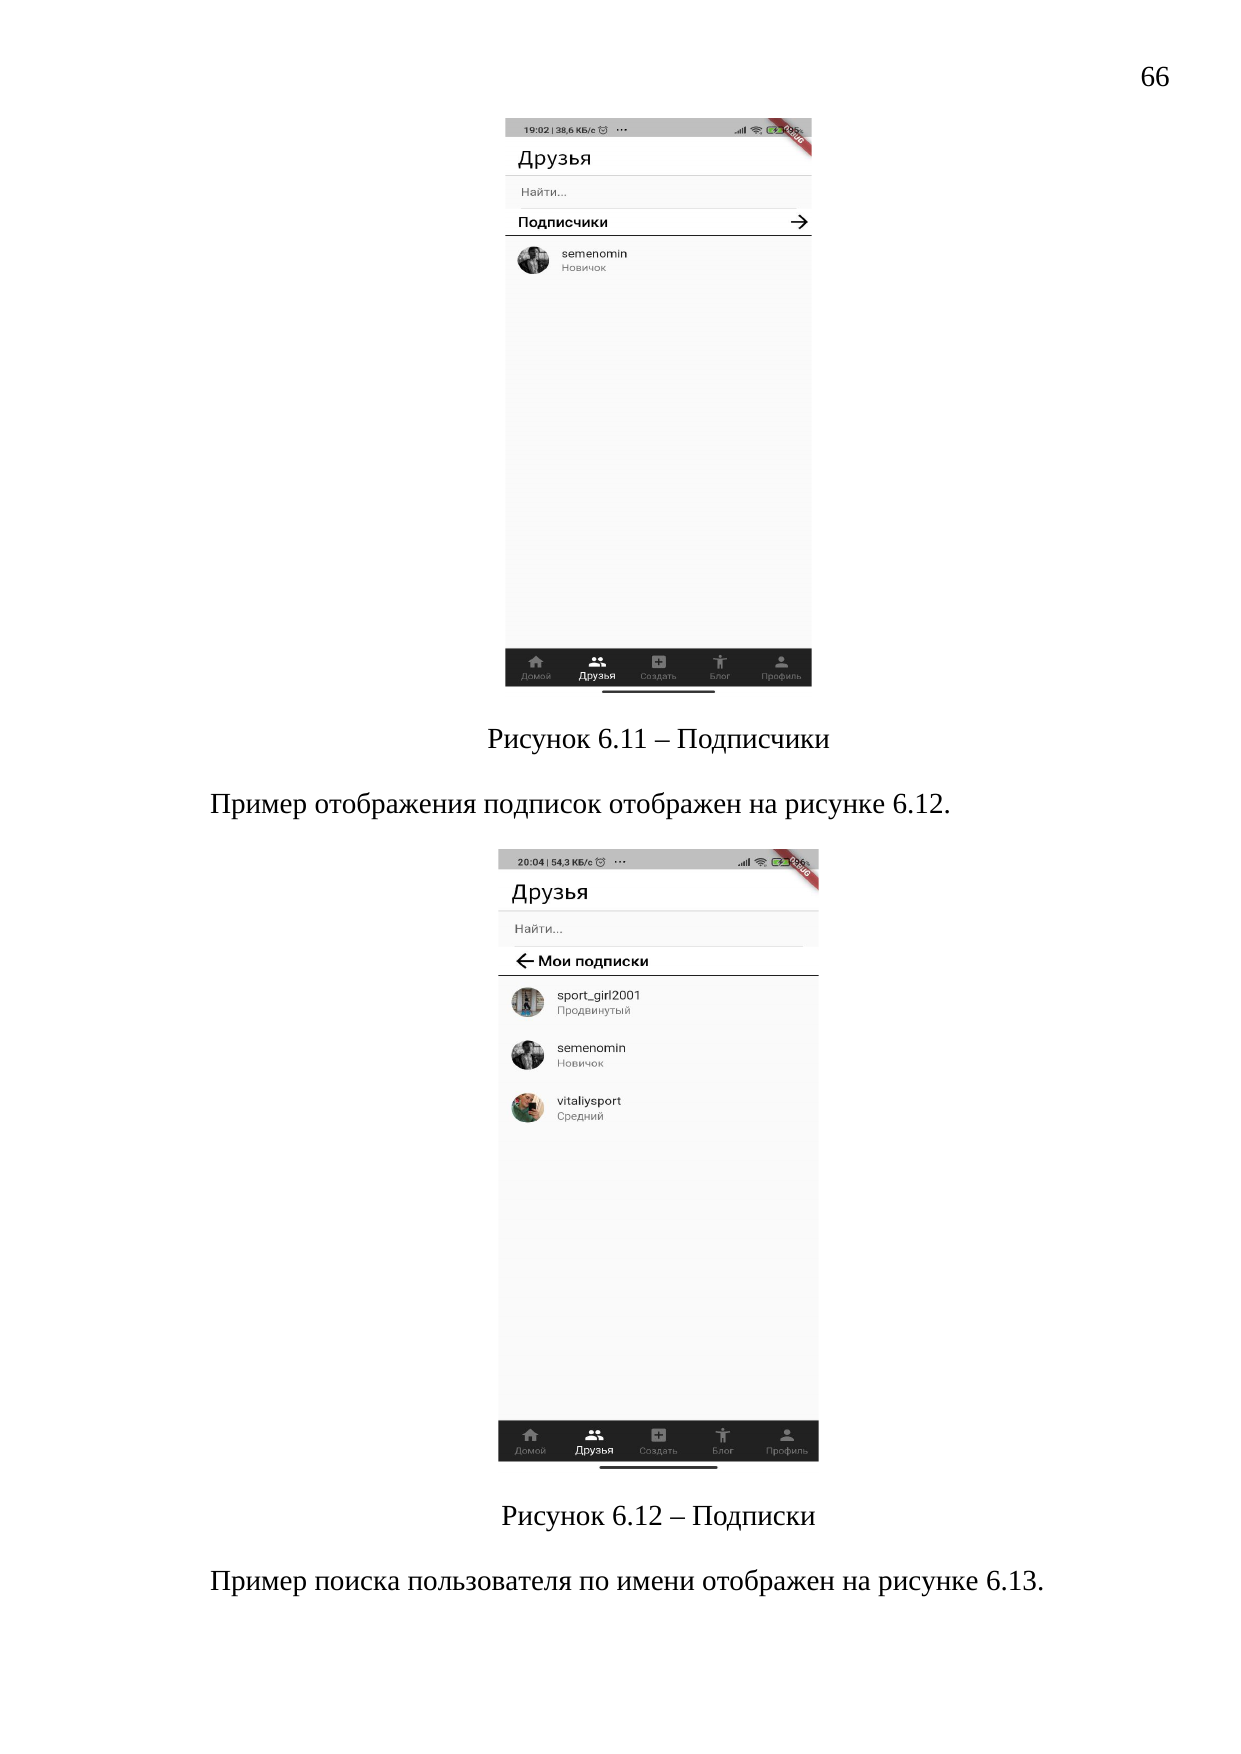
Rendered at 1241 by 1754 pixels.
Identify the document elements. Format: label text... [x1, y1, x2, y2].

picture [505, 118, 812, 697]
title Рисунок 6.11 – Подписчики [136, 721, 1181, 755]
title Рисунок 6.12 – Подписки [136, 1498, 1181, 1532]
text Пример отображения подписок отображен на рисунке 6.12. [136, 787, 1181, 820]
picture [498, 849, 819, 1473]
text Пример поиска пользователя по имени отображен на рисунке 6.13. [136, 1563, 1181, 1597]
